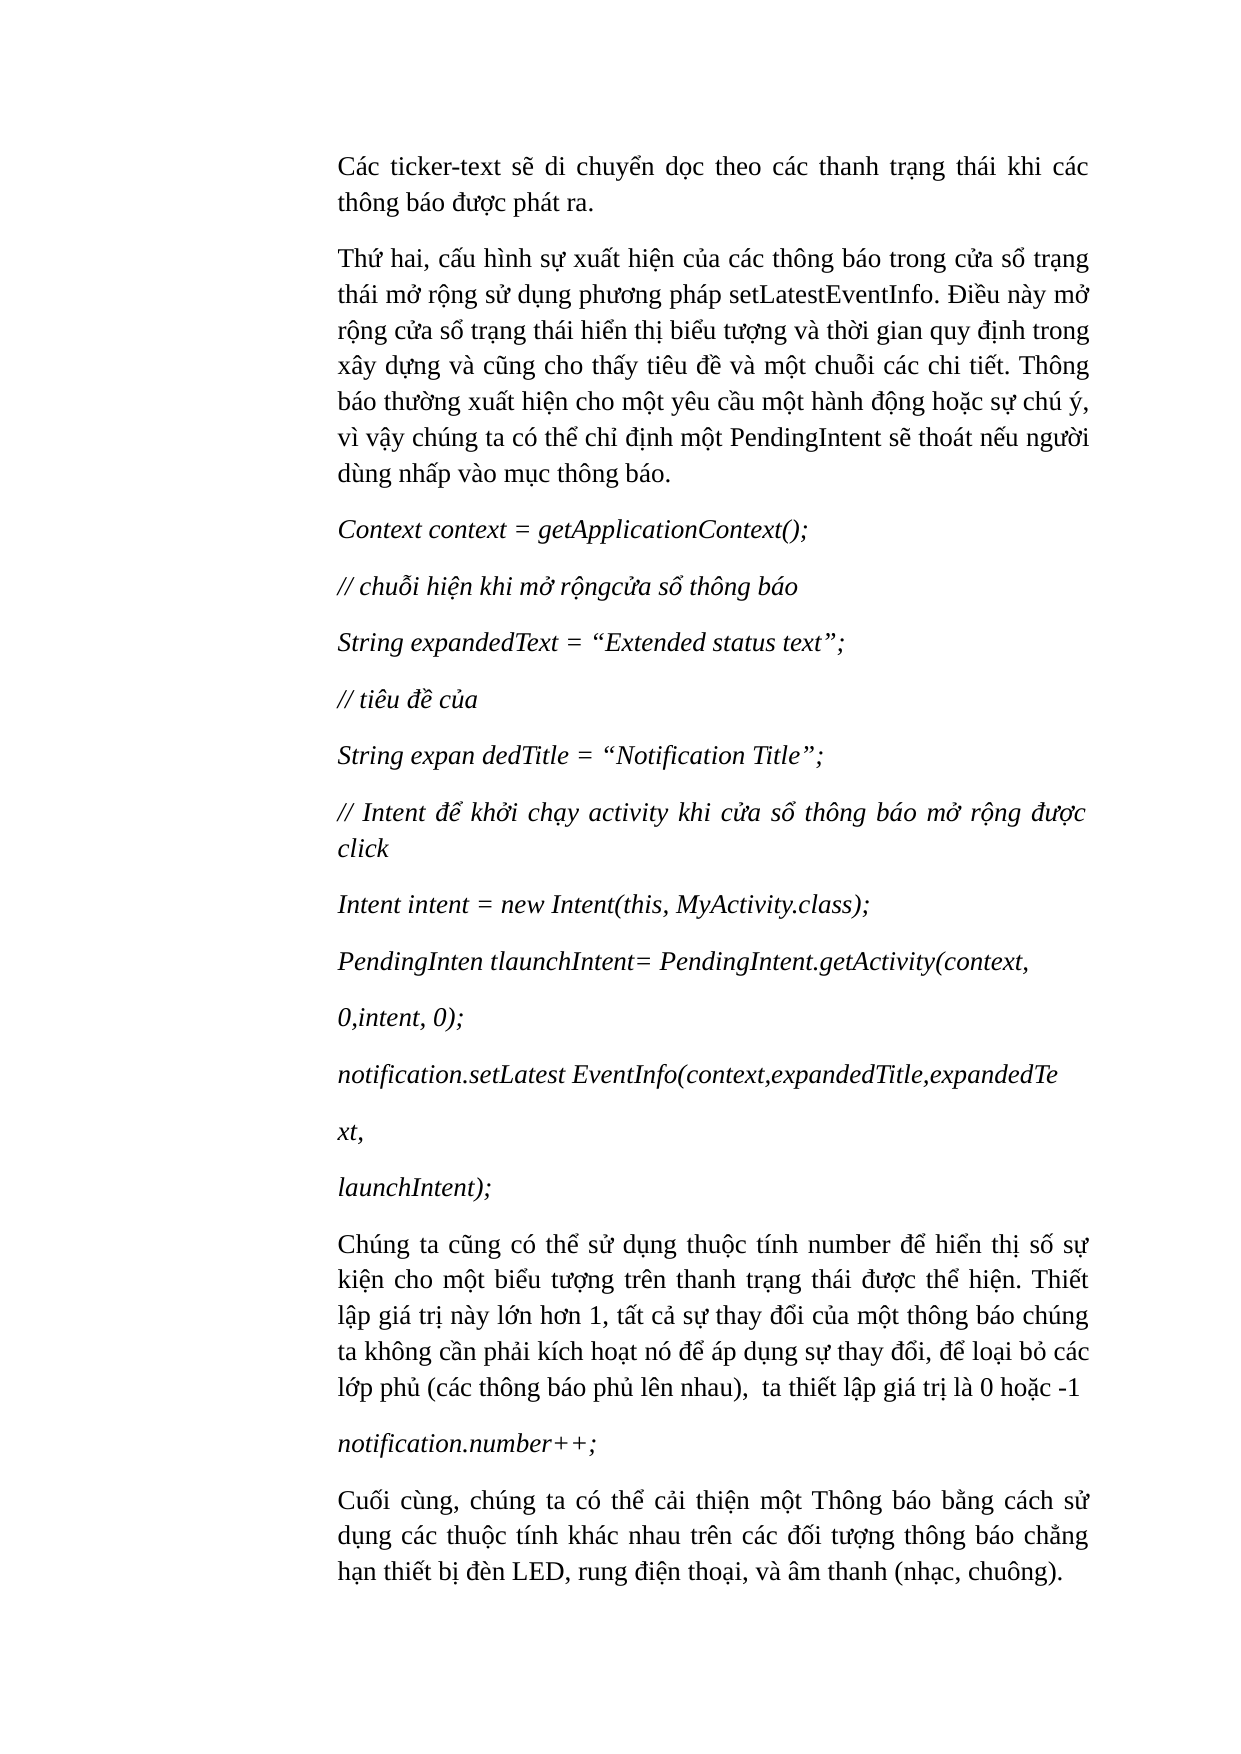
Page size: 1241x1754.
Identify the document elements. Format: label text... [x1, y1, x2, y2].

list String expandedText = “Extended status text”; [337, 626, 1090, 657]
list 0,intent, 0); [337, 1001, 1090, 1033]
list Các ticker-text sẽ di chuyển dọc theo các thanh trạng thái khi các thông báo được phát ra. [337, 150, 1090, 217]
list xt, [337, 1114, 1090, 1146]
list Thứ hai, cấu hình sự xuất hiện của các thông báo trong cửa sổ trạng thái mở rộng sử dụng phương pháp setLatestEventInfo. Điều này mở rộng cửa sổ trạng thái hiển thị biểu tượng và thời gian quy định trong xây dựng và cũng cho thấy tiêu đề và một chuỗi các chi tiết. Thông báo thường xuất hiện cho một yêu cầu một hành động hoặc sự chú ý, vì vậy chúng ta có thể chỉ định một PendingIntent sẽ thoát nếu người dùng nhấp vào mục thông báo. [337, 242, 1090, 488]
list Chúng ta cũng có thể sử dụng thuộc tính number để hiển thị số sự kiện cho một biểu tượng trên thanh trạng thái được thể hiện. Thiết lập giá trị này lớn hơn 1, tất cả sự thay đổi của một thông báo chúng ta không cần phải kích hoạt nó để áp dụng sự thay đổi, để loại bỏ các lớp phủ (các thông báo phủ lên nhau), ta thiết lập giá trị là 0 hoặc -1 [337, 1228, 1090, 1402]
list Context context = getApplicationContext(); [337, 513, 1090, 544]
list // Intent để khởi chạy activity khi cửa sổ thông báo mở rộng được click [337, 796, 1090, 863]
list // chuỗi hiện khi mở rộngcửa sổ thông báo [337, 570, 1090, 601]
list launchIntent); [337, 1171, 1090, 1202]
list Cuối cùng, chúng ta có thể cải thiện một Thông báo bằng cách sử dụng các thuộc tính khác nhau trên các đối tượng thông báo chẳng hạn thiết bị đèn LED, rung điện thoại, và âm thanh (nhạc, chuông). [337, 1484, 1090, 1586]
list notification.setLatest EventInfo(context,expandedTitle,expandedTe [337, 1058, 1090, 1089]
list String expan dedTitle = “Notification Title”; [337, 739, 1090, 771]
list Intent intent = new Intent(this, MyActivity.class); [337, 888, 1090, 919]
list PendingInten tlaunchIntent= PendingIntent.getActivity(context, [337, 945, 1090, 976]
list // tiêu đề của [337, 683, 1090, 714]
list notification.number++; [337, 1427, 1090, 1458]
